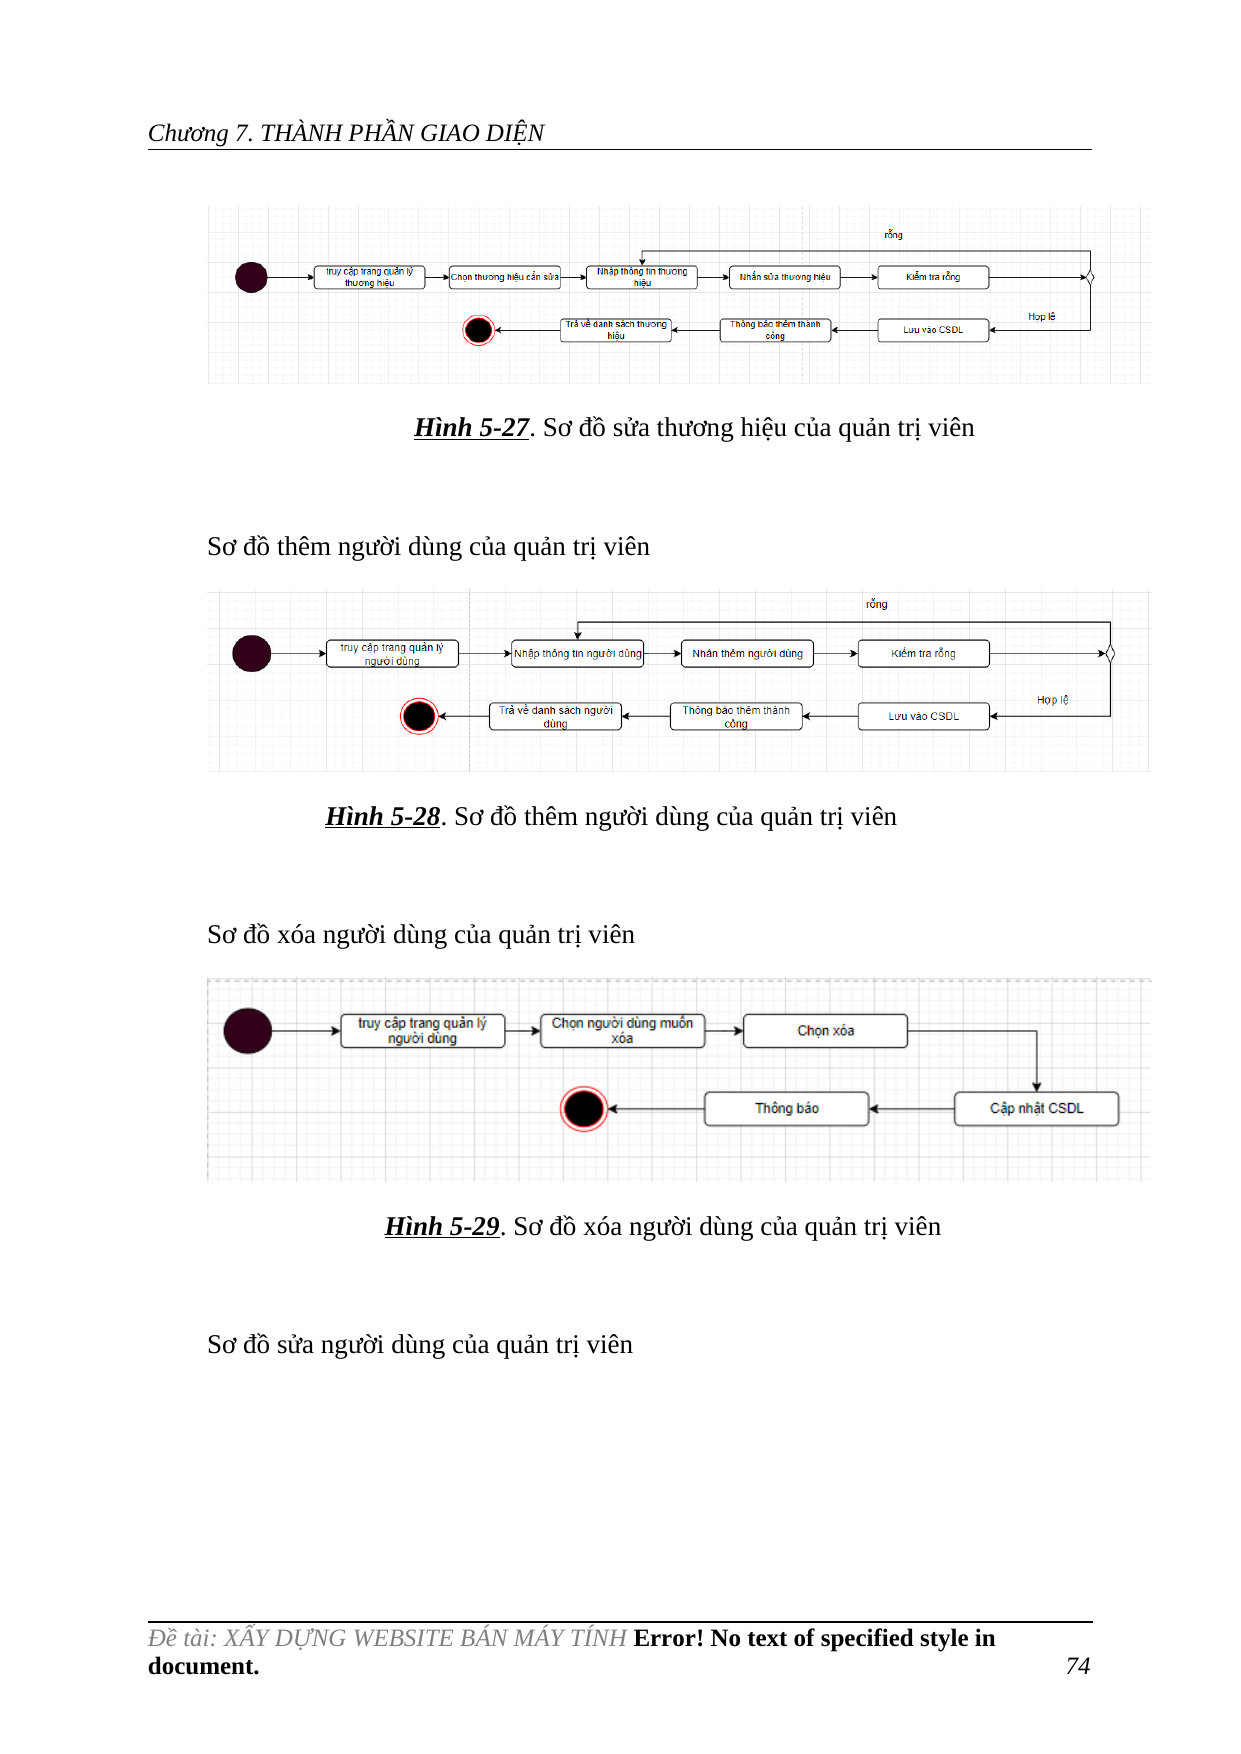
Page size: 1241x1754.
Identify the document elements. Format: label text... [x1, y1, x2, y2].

text Sơ đồ xóa người dùng của quản trị viên [148, 918, 1092, 949]
picture [206, 977, 1152, 1182]
text Sơ đồ thêm người dùng của quản trị viên [148, 530, 1092, 561]
text Sơ đồ sửa người dùng của quản trị viên [148, 1328, 1092, 1359]
picture [206, 206, 1152, 384]
picture [206, 589, 1152, 772]
text Hình 5-27. Sơ đồ sửa thương hiệu của quản trị viên [355, 412, 1092, 443]
text Hình 5-28. Sơ đồ thêm người dùng của quản trị viên [266, 800, 1092, 831]
text Hình 5-29. Sơ đồ xóa người dùng của quản trị viên [325, 1209, 1092, 1241]
